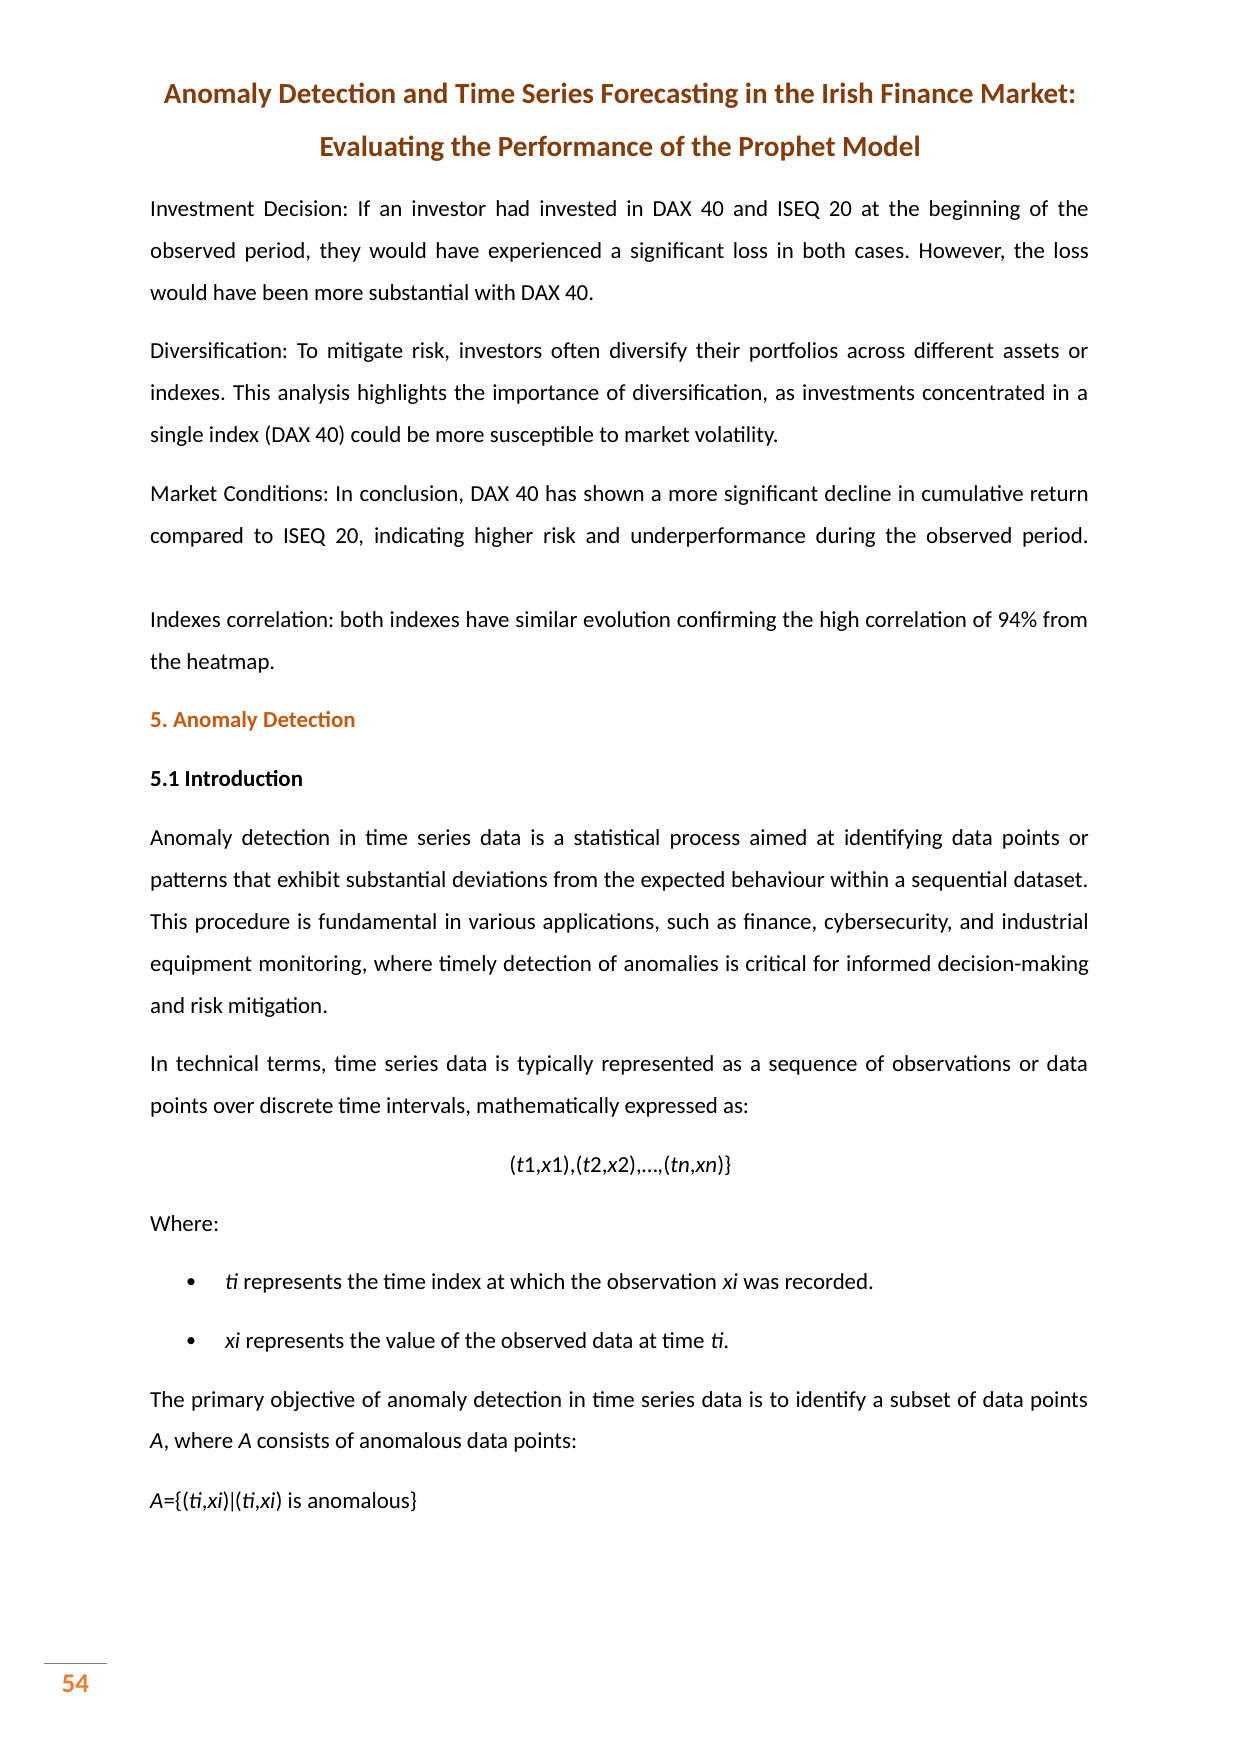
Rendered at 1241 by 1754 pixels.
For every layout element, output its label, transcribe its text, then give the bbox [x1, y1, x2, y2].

list xi​ represents the value of the observed data at time ti​. [187, 1326, 1090, 1354]
text The primary objective of anomaly detection in time series data is to identify a subset of data points A, where A consists of anomalous data points: [150, 1385, 1090, 1455]
list ti​ represents the time index at which the observation xi​ was recorded. [187, 1267, 1090, 1295]
text Market Conditions: In conclusion, DAX 40 has shown a more significant decline in cumulative return compared to ISEQ 20, indicating higher risk and underperformance during the observed period. Indexes correlation: both indexes have similar evolution confirming the high correlation of 94% from the heatmap. [150, 479, 1090, 675]
text Investment Decision: If an investor had invested in DAX 40 and ISEQ 20 at the beginning of the observed period, they would have experienced a significant loss in both cases. However, the loss would have been more substantial with DAX 40. [150, 194, 1090, 306]
text A={(ti​,xi​)∣(ti​,xi​) is anomalous} [150, 1485, 1090, 1514]
text Where: [150, 1209, 1090, 1237]
text 5.1 Introduction [150, 764, 1090, 792]
text Diversification: To mitigate risk, investors often diversify their portfolios across different assets or indexes. This analysis highlights the importance of diversification, as investments concentrated in a single index (DAX 40) could be more susceptible to market volatility. [150, 336, 1090, 448]
text Anomaly detection in time series data is a statistical process aimed at identifying data points or patterns that exhibit substantial deviations from the expected behaviour within a sequential dataset. This procedure is fundamental in various applications, such as finance, cybersecurity, and industrial equipment monitoring, where timely detection of anomalies is critical for informed decision-making and risk mitigation. [150, 823, 1090, 1019]
text (t1​,x1​),(t2​,x2​),…,(tn​,xn​)} [150, 1150, 1090, 1178]
text 5. Anomaly Detection [150, 706, 1090, 734]
text In technical terms, time series data is typically represented as a sequence of observations or data points over discrete time intervals, mathematically expressed as: [150, 1049, 1090, 1119]
